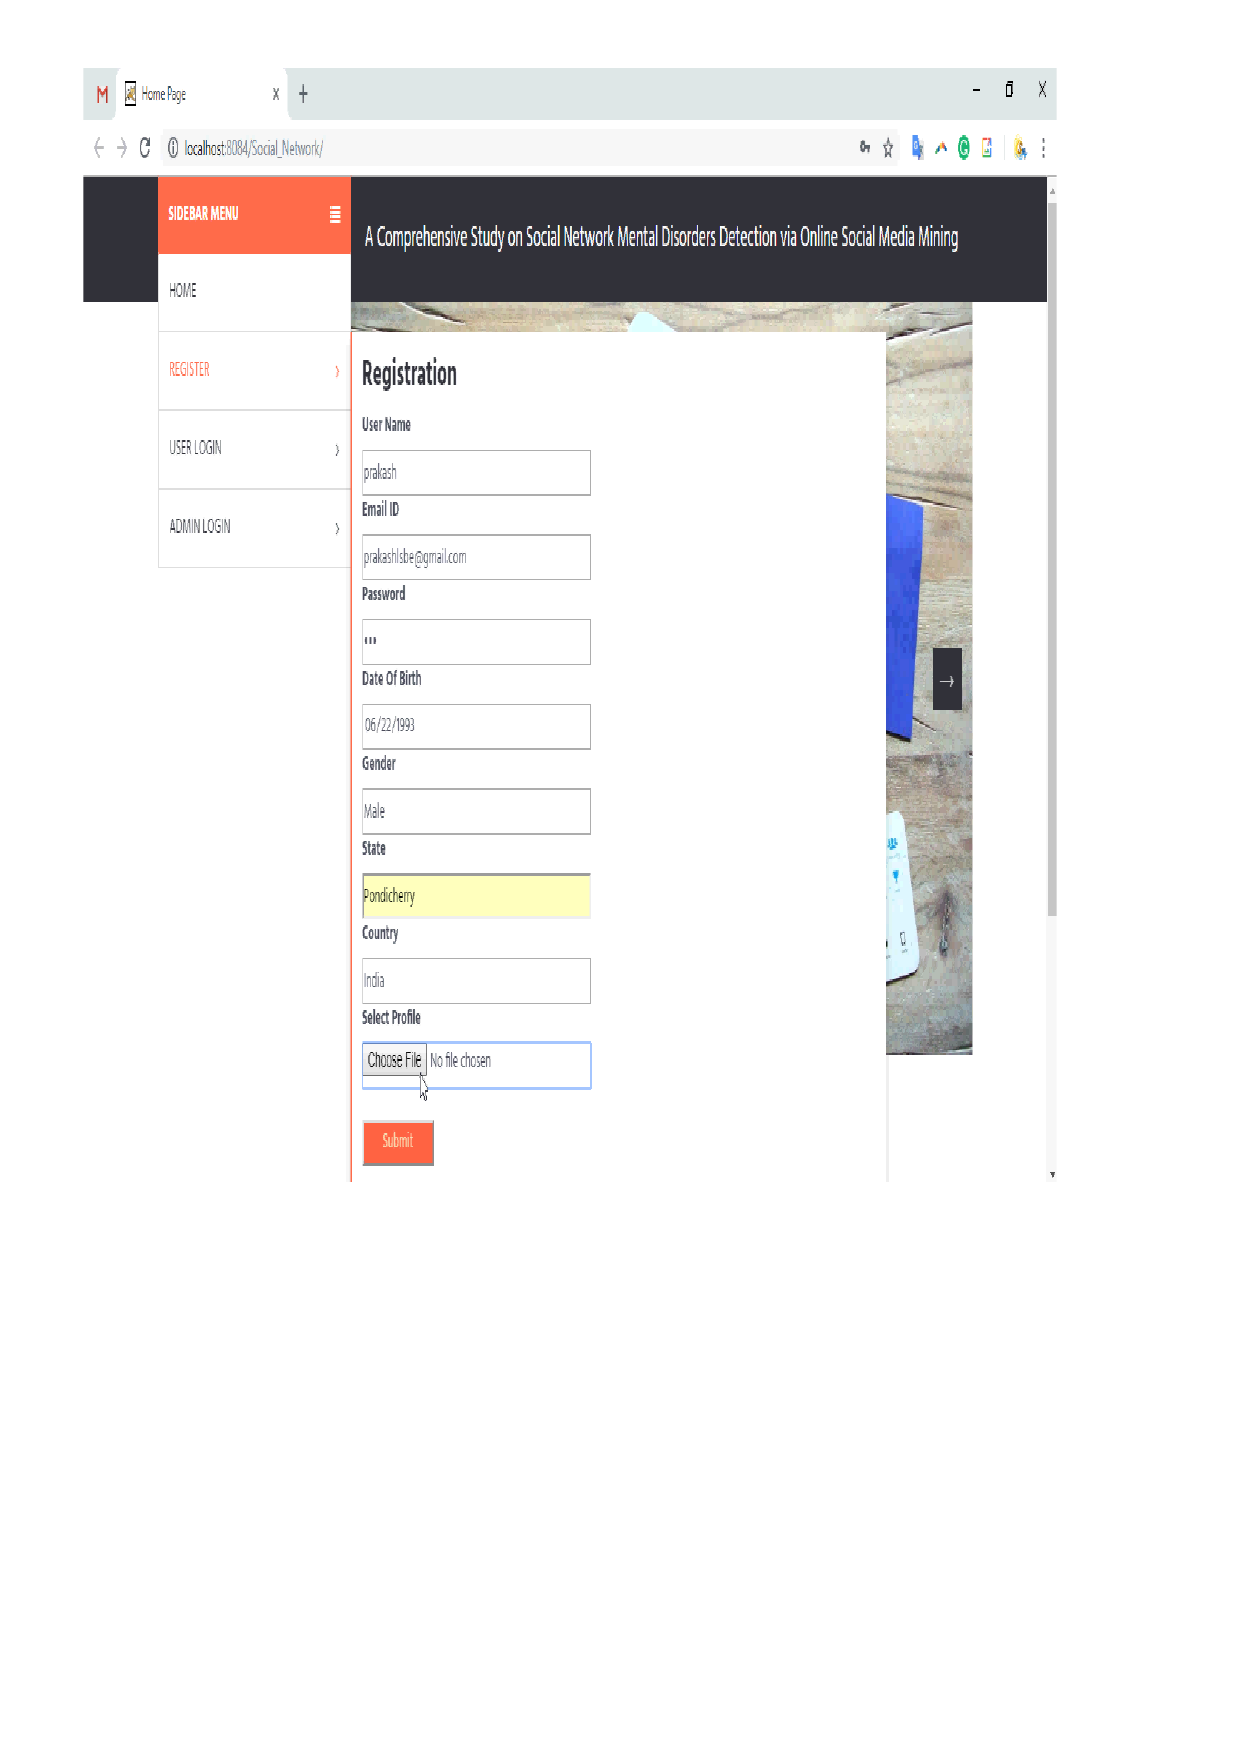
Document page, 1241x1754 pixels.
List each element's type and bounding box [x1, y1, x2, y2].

picture [83, 68, 1057, 1182]
